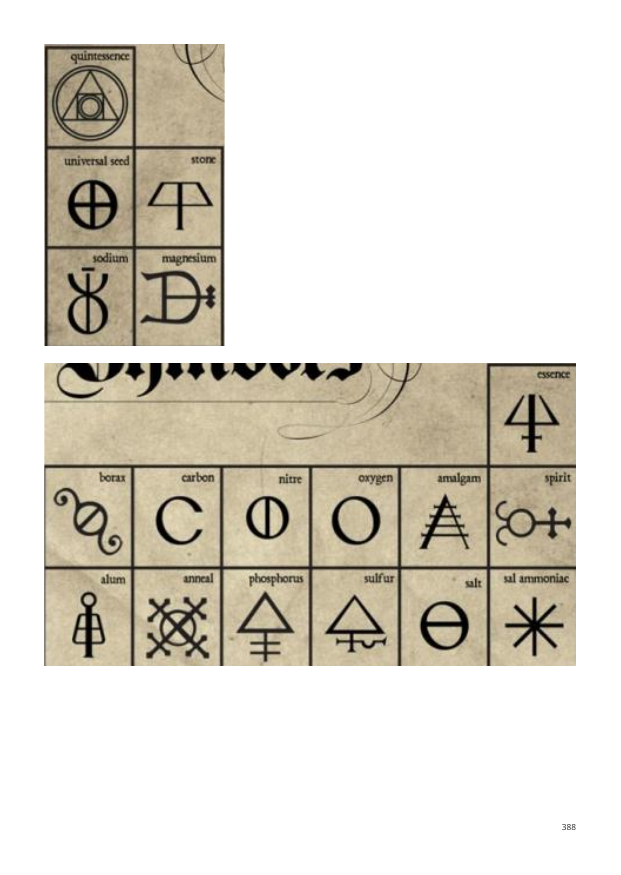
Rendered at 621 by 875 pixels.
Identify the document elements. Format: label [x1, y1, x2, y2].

picture [44, 44, 225, 346]
picture [44, 363, 576, 666]
